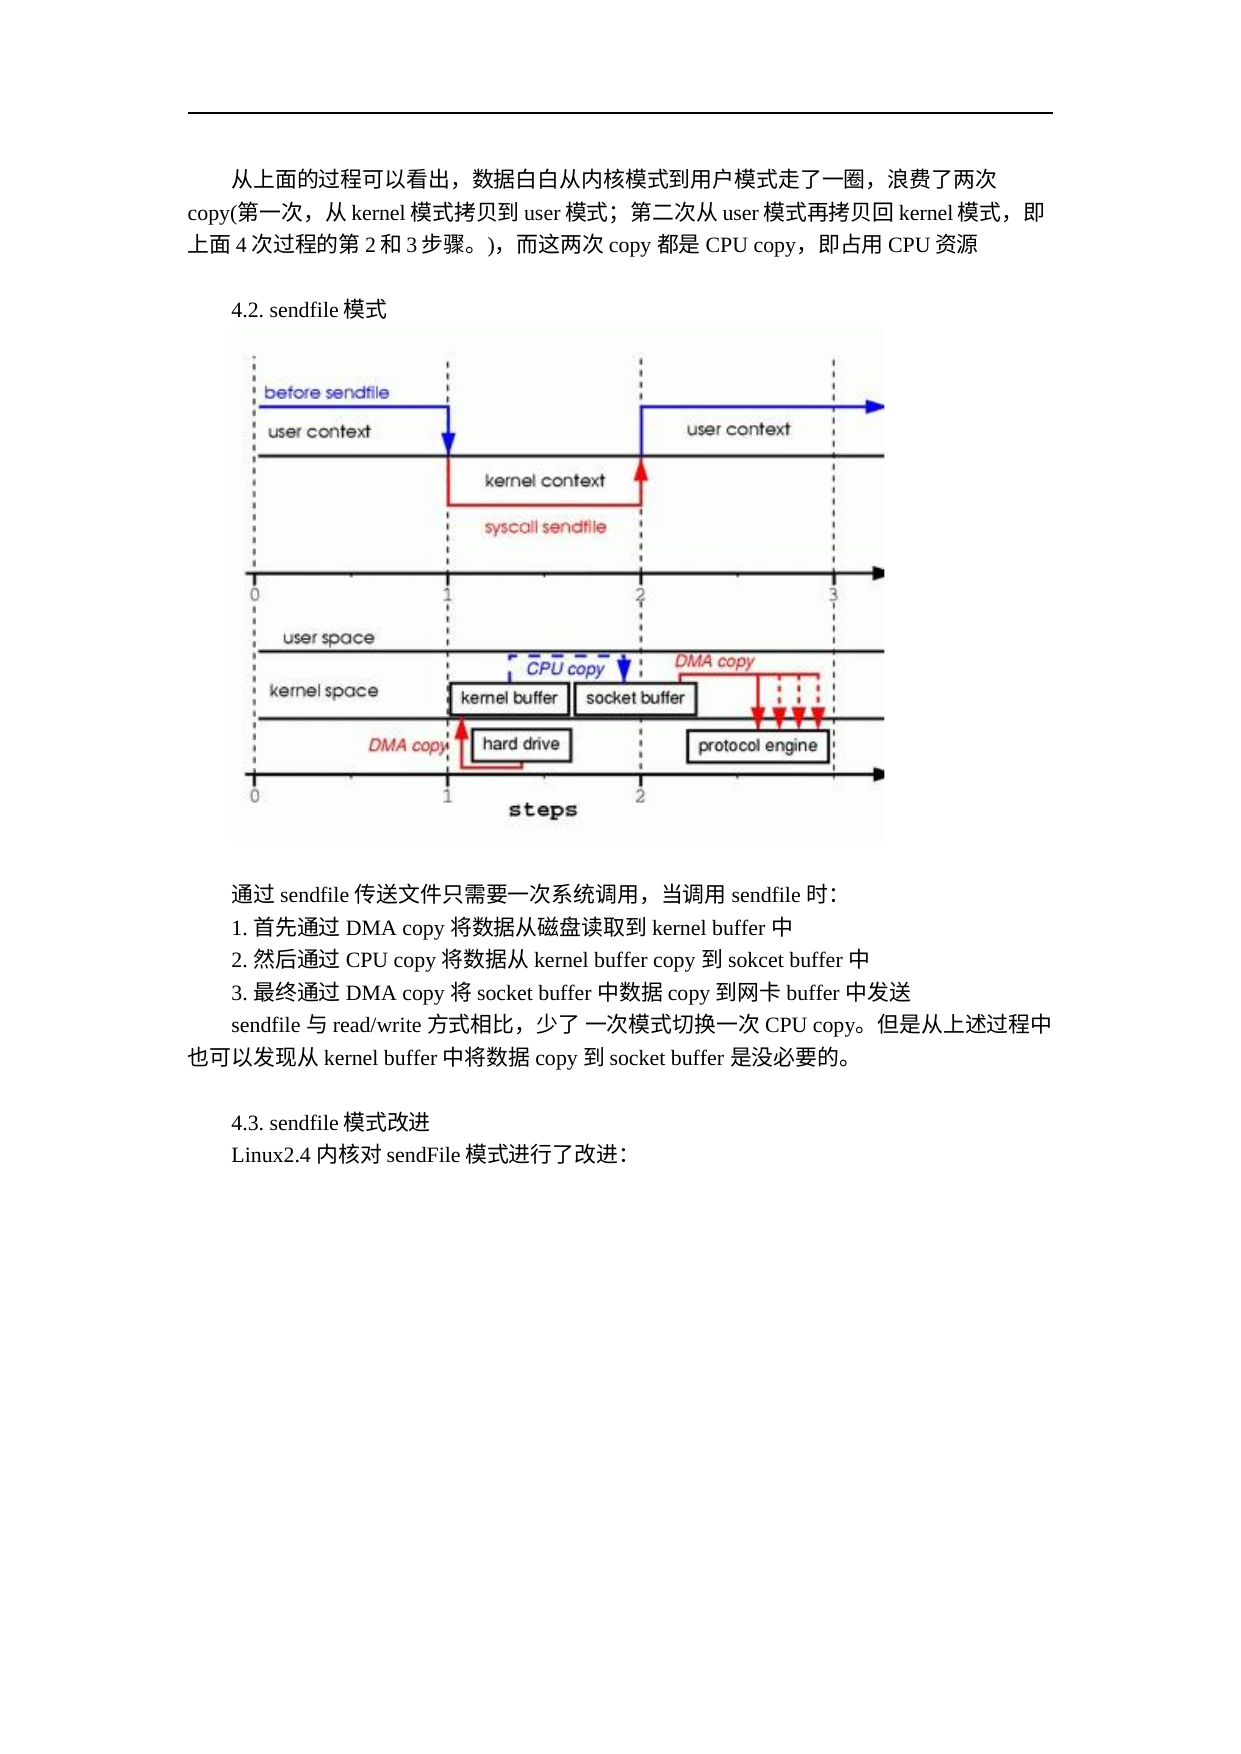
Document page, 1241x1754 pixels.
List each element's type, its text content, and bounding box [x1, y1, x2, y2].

text 4.2. sendfile模式 [187, 292, 1053, 324]
picture [231, 327, 885, 842]
text 4.3. sendfile模式改进 [187, 1104, 1053, 1137]
text 从上面的过程可以看出，数据白白从内核模式到用户模式走了一圈，浪费了两次 copy(第一次，从kernel模式拷贝到user模式；第二次从user模式再拷贝回kernel模式，即上面4次过程的第2和3步骤。)，而这两次 copy 都是 CPU copy，即占用CPU资源 [187, 162, 1053, 259]
text sendfile 与 read/write 方式相比，少了 一次模式切换一次 CPU copy。但是从上述过程中也可以发现从 kernel buffer 中将数据 copy 到socket buffer 是没必要的。 [187, 1007, 1053, 1072]
text Linux2.4 内核对sendFile模式进行了改进： [187, 1137, 1053, 1169]
text 3. 最终通过 DMA copy 将 socket buffer 中数据 copy 到网卡 buffer 中发送 [187, 974, 1053, 1007]
text 2. 然后通过 CPU copy 将数据从 kernel buffer copy 到 sokcet buffer 中 [187, 942, 1053, 974]
text 通过 sendfile 传送文件只需要一次系统调用，当调用 sendfile 时： [187, 877, 1053, 909]
text 1. 首先通过 DMA copy 将数据从磁盘读取到 kernel buffer 中 [187, 909, 1053, 942]
